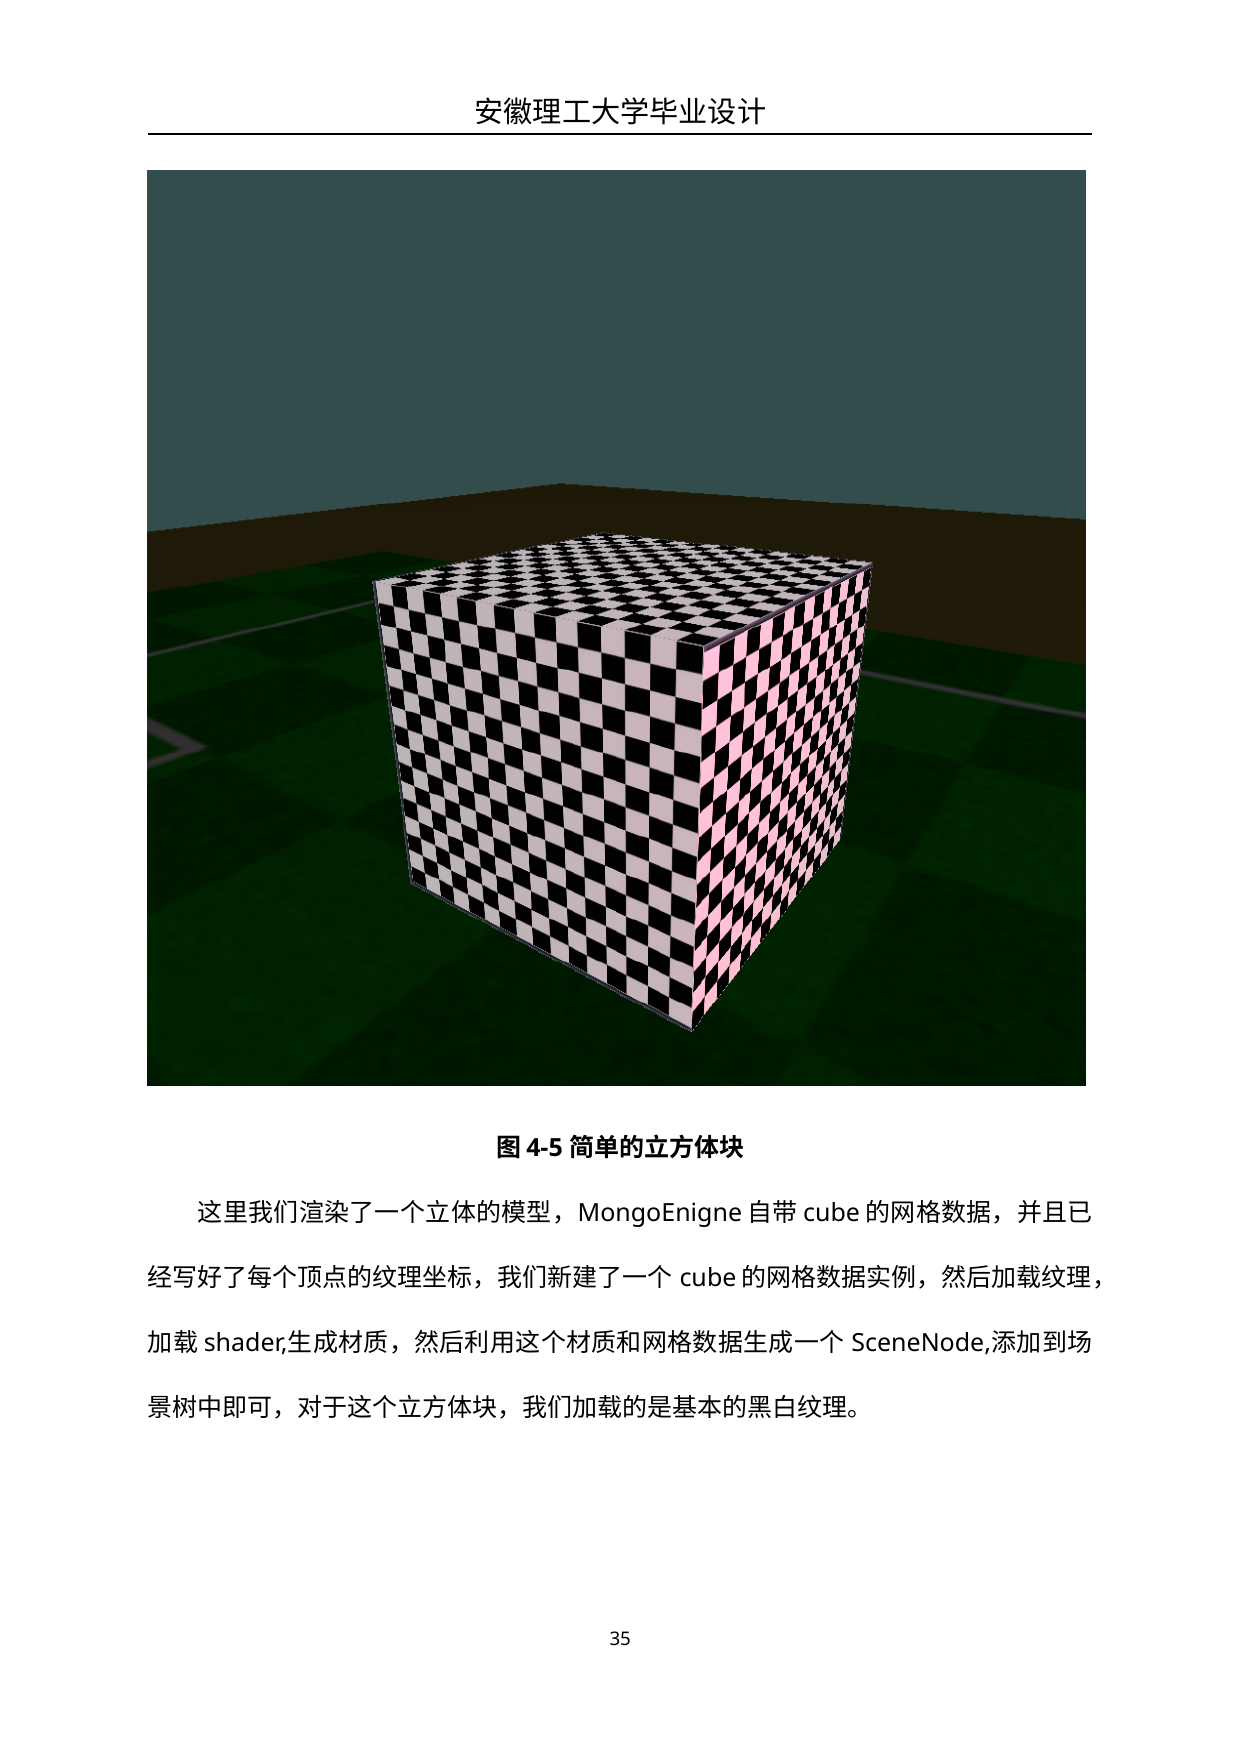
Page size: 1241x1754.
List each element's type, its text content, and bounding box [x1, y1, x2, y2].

text 这里我们渲染了一个立体的模型，MongoEnigne自带cube的网格数据，并且已经写好了每个顶点的纹理坐标，我们新建了一个cube的网格数据实例，然后加载纹理，加载shader,生成材质，然后利用这个材质和网格数据生成一个SceneNode,添加到场景树中即可，对于这个立方体块，我们加载的是基本的黑白纹理。 [148, 1178, 1092, 1438]
picture [147, 170, 1086, 1086]
text 图4-5 简单的立方体块 [148, 1113, 1092, 1178]
